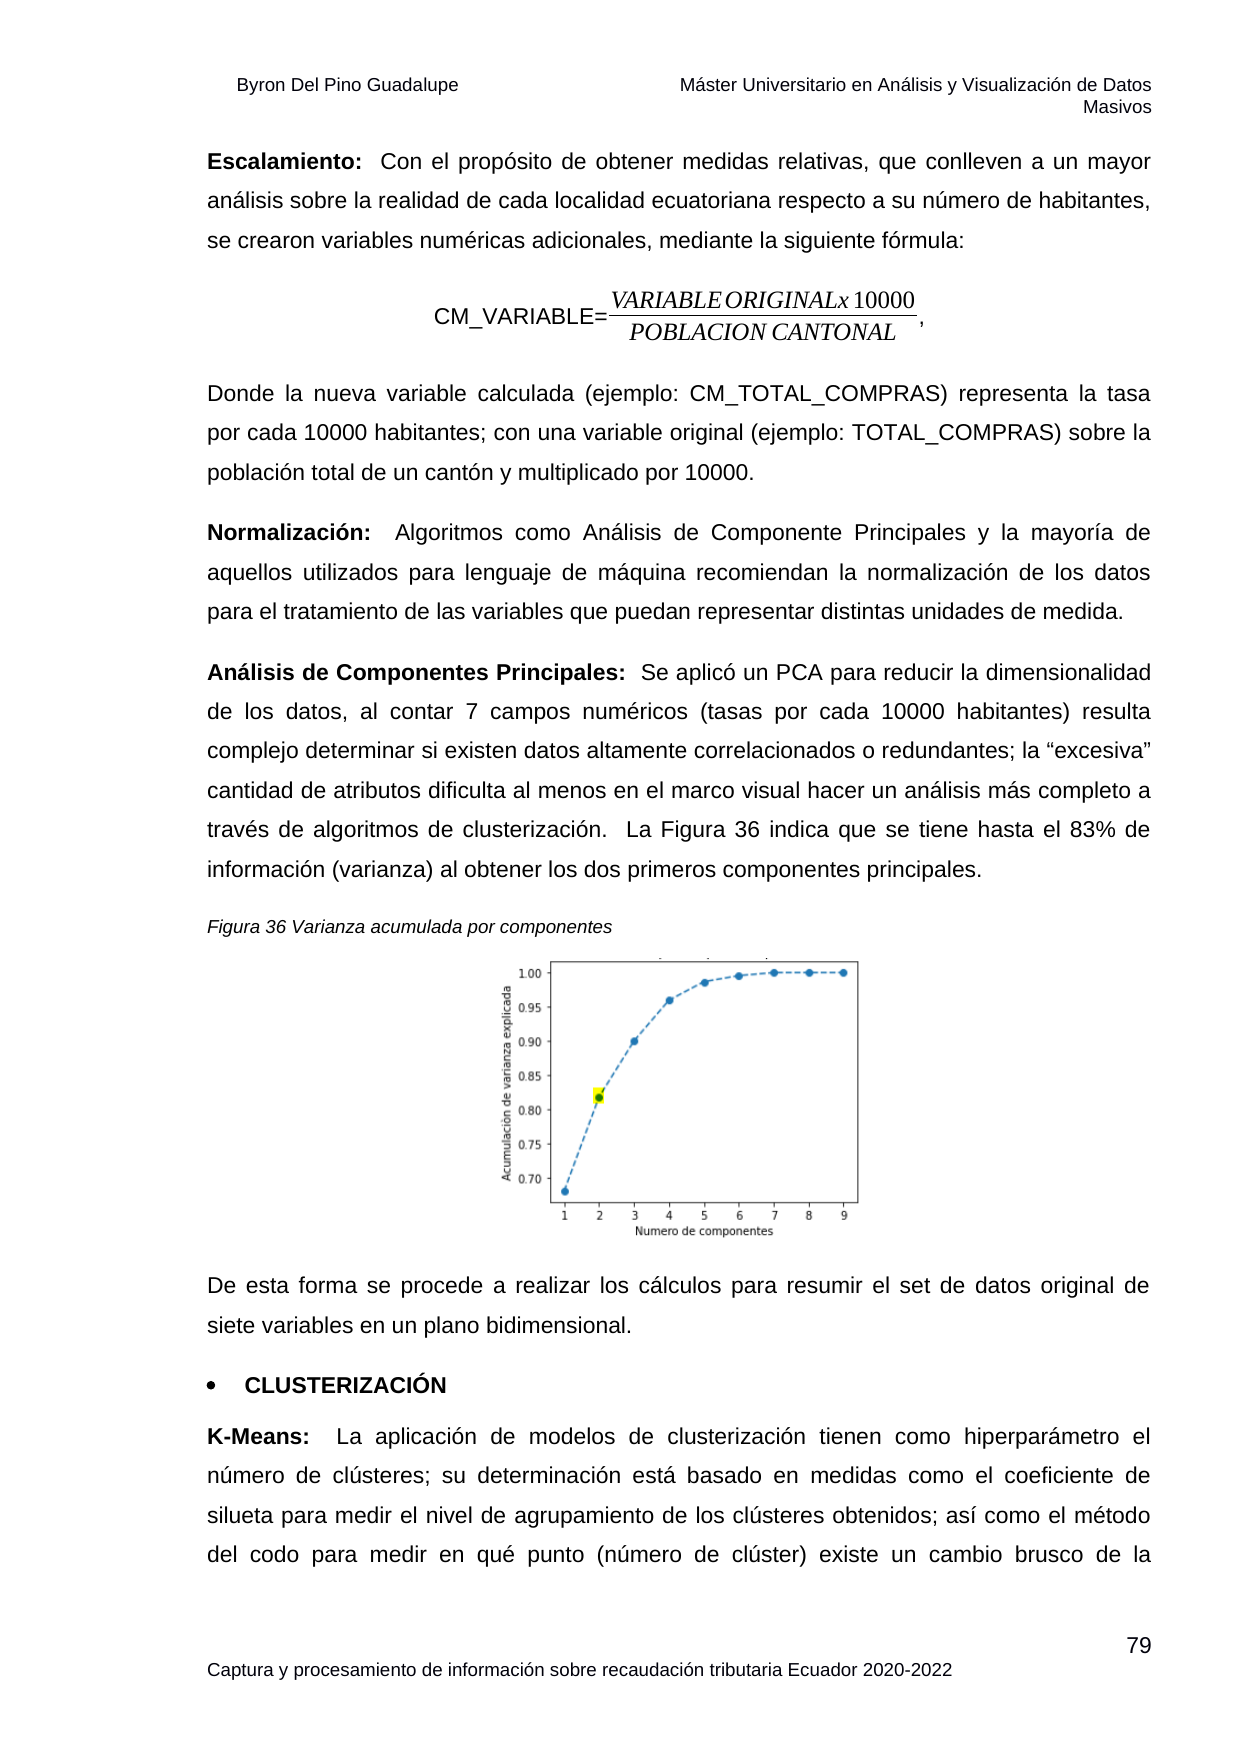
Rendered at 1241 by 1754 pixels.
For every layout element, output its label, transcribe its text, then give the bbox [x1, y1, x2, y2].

text Normalización: Algoritmos como Análisis de Componente Principales y la mayoría de aquellos utilizados para lenguaje de máquina recomiendan la normalización de los datos para el tratamiento de las variables que puedan representar distintas unidades de medida. [207, 519, 1152, 624]
text Figura 36 Varianza acumulada por componentes [207, 916, 1152, 938]
text De esta forma se procede a realizar los cálculos para resumir el set de datos original de siete variables en un plano bidimensional. [207, 1272, 1152, 1338]
text Escalamiento: Con el propósito de obtener medidas relativas, que conlleven a un mayor análisis sobre la realidad de cada localidad ecuatoriana respecto a su número de habitantes, se crearon variables numéricas adicionales, mediante la siguiente fórmula: [207, 148, 1152, 253]
list CLUSTERIZACIÓN [207, 1372, 1152, 1398]
text CM_VARIABLE=, [207, 287, 1152, 346]
text Donde la nueva variable calculada (ejemplo: CM_TOTAL_COMPRAS) representa la tasa por cada 10000 habitantes; con una variable original (ejemplo: TOTAL_COMPRAS) sobre la población total de un cantón y multiplicado por 10000. [207, 380, 1152, 485]
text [207, 1423, 1152, 1568]
text Análisis de Componentes Principales: Se aplicó un PCA para reducir la dimensionalidad de los datos, al contar 7 campos numéricos (tasas por cada 10000 habitantes) resulta complejo determinar si existen datos altamente correlacionados o redundantes; la “excesiva” cantidad de atributos dificulta al menos en el marco visual hacer un análisis más completo a través de algoritmos de clusterización. La Figura 36 indica que se tiene hasta el 83% de información (varianza) al obtener los dos primeros componentes principales. [207, 658, 1152, 882]
picture [488, 958, 870, 1239]
